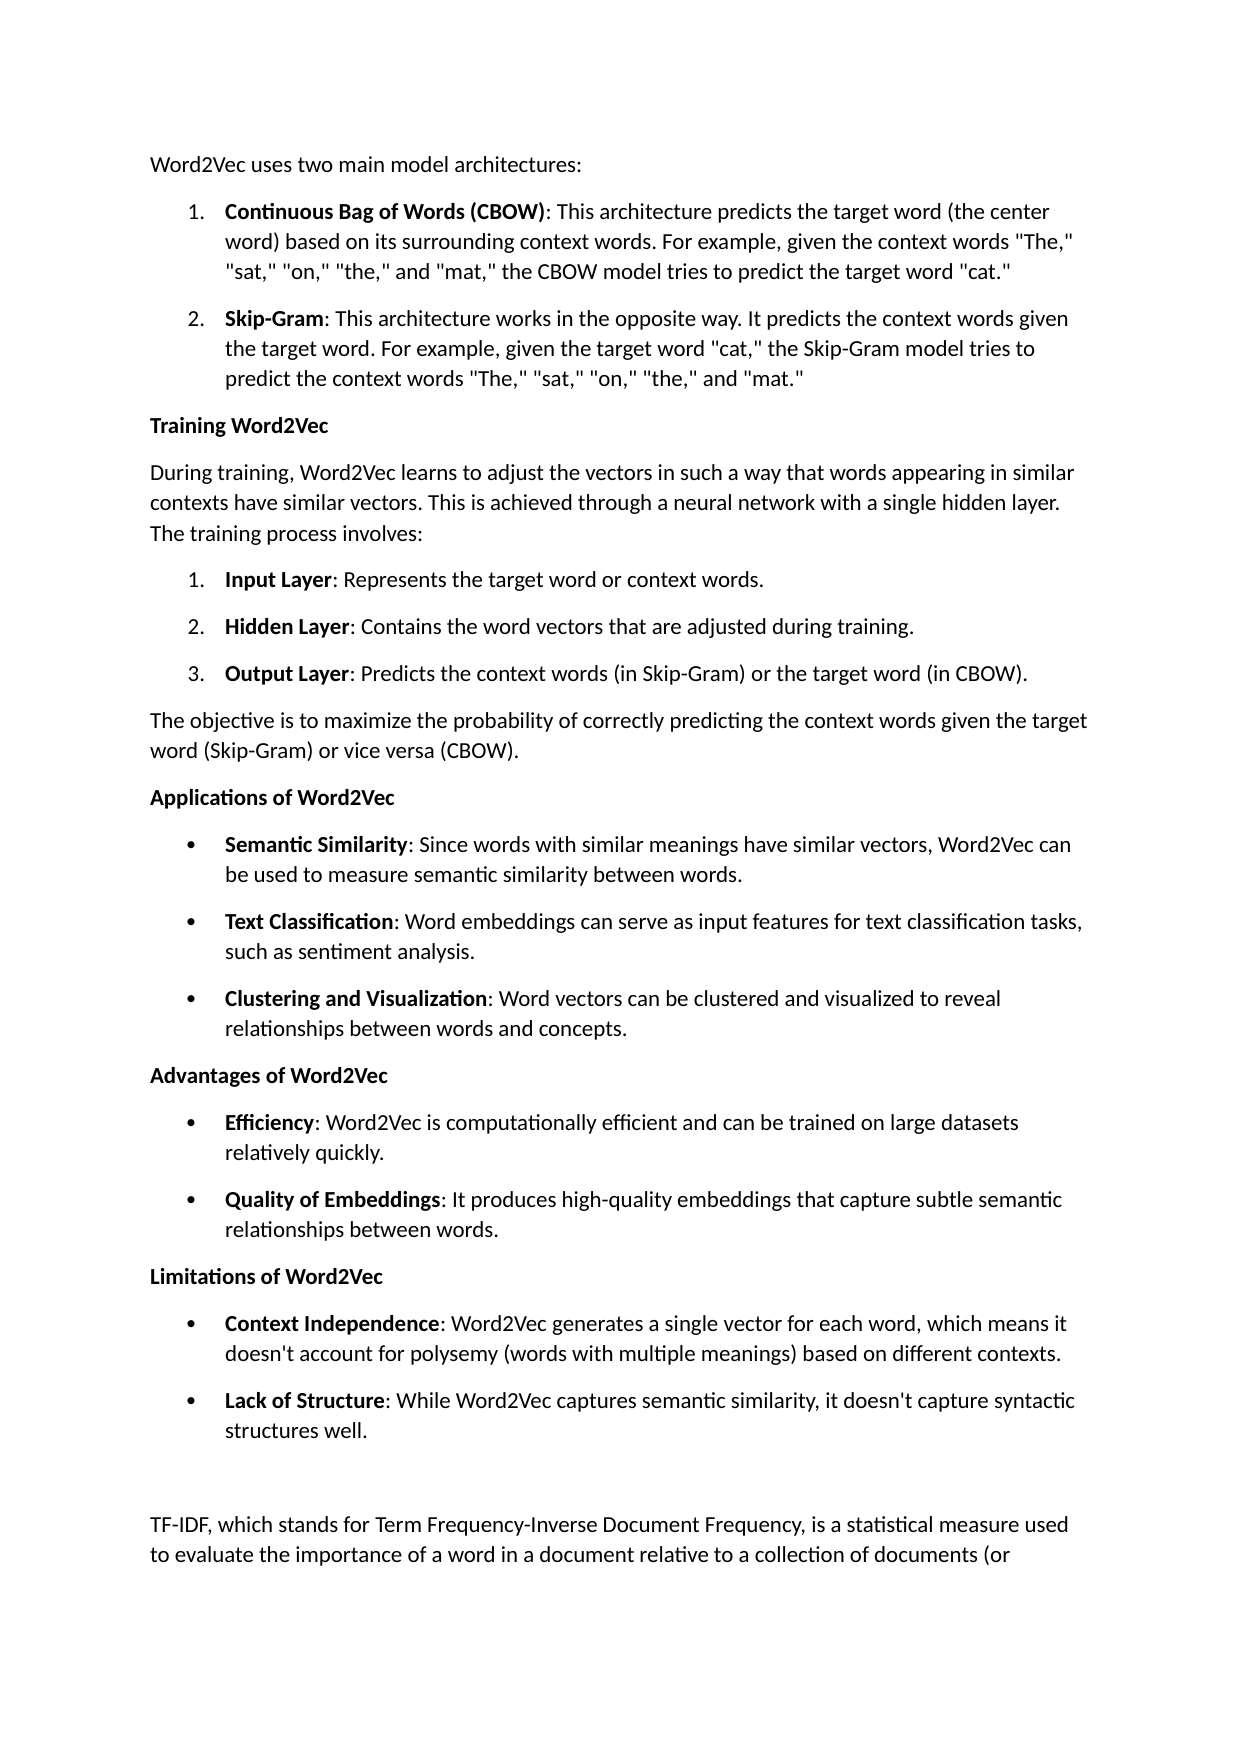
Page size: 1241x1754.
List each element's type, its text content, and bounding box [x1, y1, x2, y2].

text During training, Word2Vec learns to adjust the vectors in such a way that words appearing in similar contexts have similar vectors. This is achieved through a neural network with a single hidden layer. The training process involves: [150, 458, 1090, 547]
text The objective is to maximize the probability of correctly predicting the context words given the target word (Skip-Gram) or vice versa (CBOW). [150, 706, 1090, 764]
text Applications of Word2Vec [150, 783, 1090, 811]
list Text Classification: Word embeddings can serve as input features for text classification tasks, such as sentiment analysis. [187, 907, 1090, 966]
list Output Layer: Predicts the context words (in Skip-Gram) or the target word (in CBOW). [187, 659, 1090, 687]
text Advantages of Word2Vec [150, 1061, 1090, 1089]
list Context Independence: Word2Vec generates a single vector for each word, which means it doesn't account for polysemy (words with multiple meanings) based on different contexts. [187, 1309, 1090, 1368]
list Input Layer: Represents the target word or context words. [187, 566, 1090, 594]
list Continuous Bag of Words (CBOW): This architecture predicts the target word (the center word) based on its surrounding context words. For example, given the context words "The," "sat," "on," "the," and "mat," the CBOW model tries to predict the target word "cat." [187, 197, 1090, 285]
text Limitations of Word2Vec [150, 1262, 1090, 1291]
list Clustering and Visualization: Word vectors can be clustered and visualized to reveal relationships between words and concepts. [187, 984, 1090, 1043]
list Semantic Similarity: Since words with similar meanings have similar vectors, Word2Vec can be used to measure semantic similarity between words. [187, 830, 1090, 888]
text Training Word2Vec [150, 411, 1090, 439]
list Skip-Gram: This architecture works in the opposite way. It predicts the context words given the target word. For example, given the target word "cat," the Skip-Gram model tries to predict the context words "The," "sat," "on," "the," and "mat." [187, 304, 1090, 393]
list Quality of Embeddings: It produces high-quality embeddings that capture subtle semantic relationships between words. [187, 1185, 1090, 1244]
list Lack of Structure: While Word2Vec captures semantic similarity, it doesn't capture syntactic structures well. [187, 1386, 1090, 1445]
list Efficiency: Word2Vec is computationally efficient and can be trained on large datasets relatively quickly. [187, 1108, 1090, 1167]
text Word2Vec uses two main model architectures: [150, 150, 1090, 178]
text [150, 1510, 1090, 1569]
list Hidden Layer: Contains the word vectors that are adjusted during training. [187, 612, 1090, 641]
